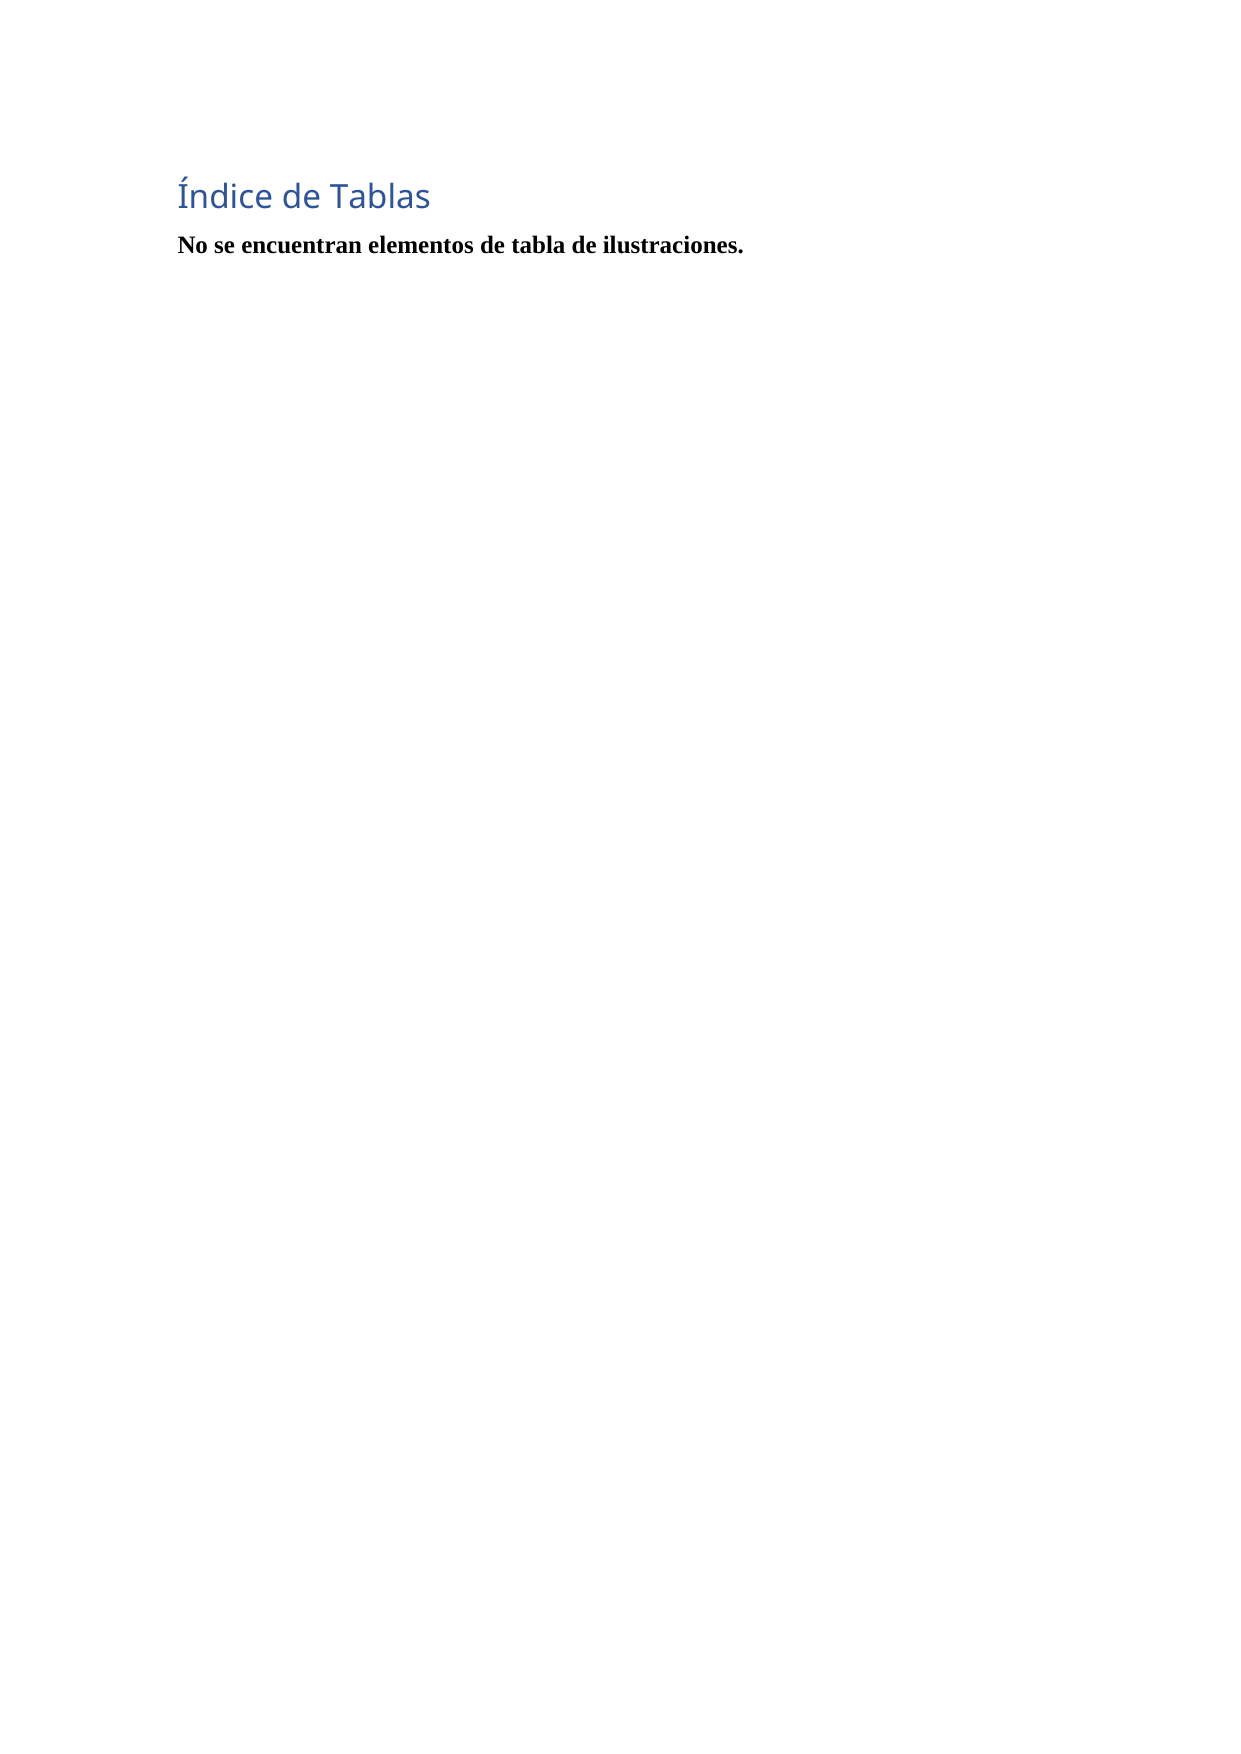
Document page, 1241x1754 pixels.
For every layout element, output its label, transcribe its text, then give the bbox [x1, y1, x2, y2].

subtitle Índice de Tablas [177, 173, 1063, 218]
